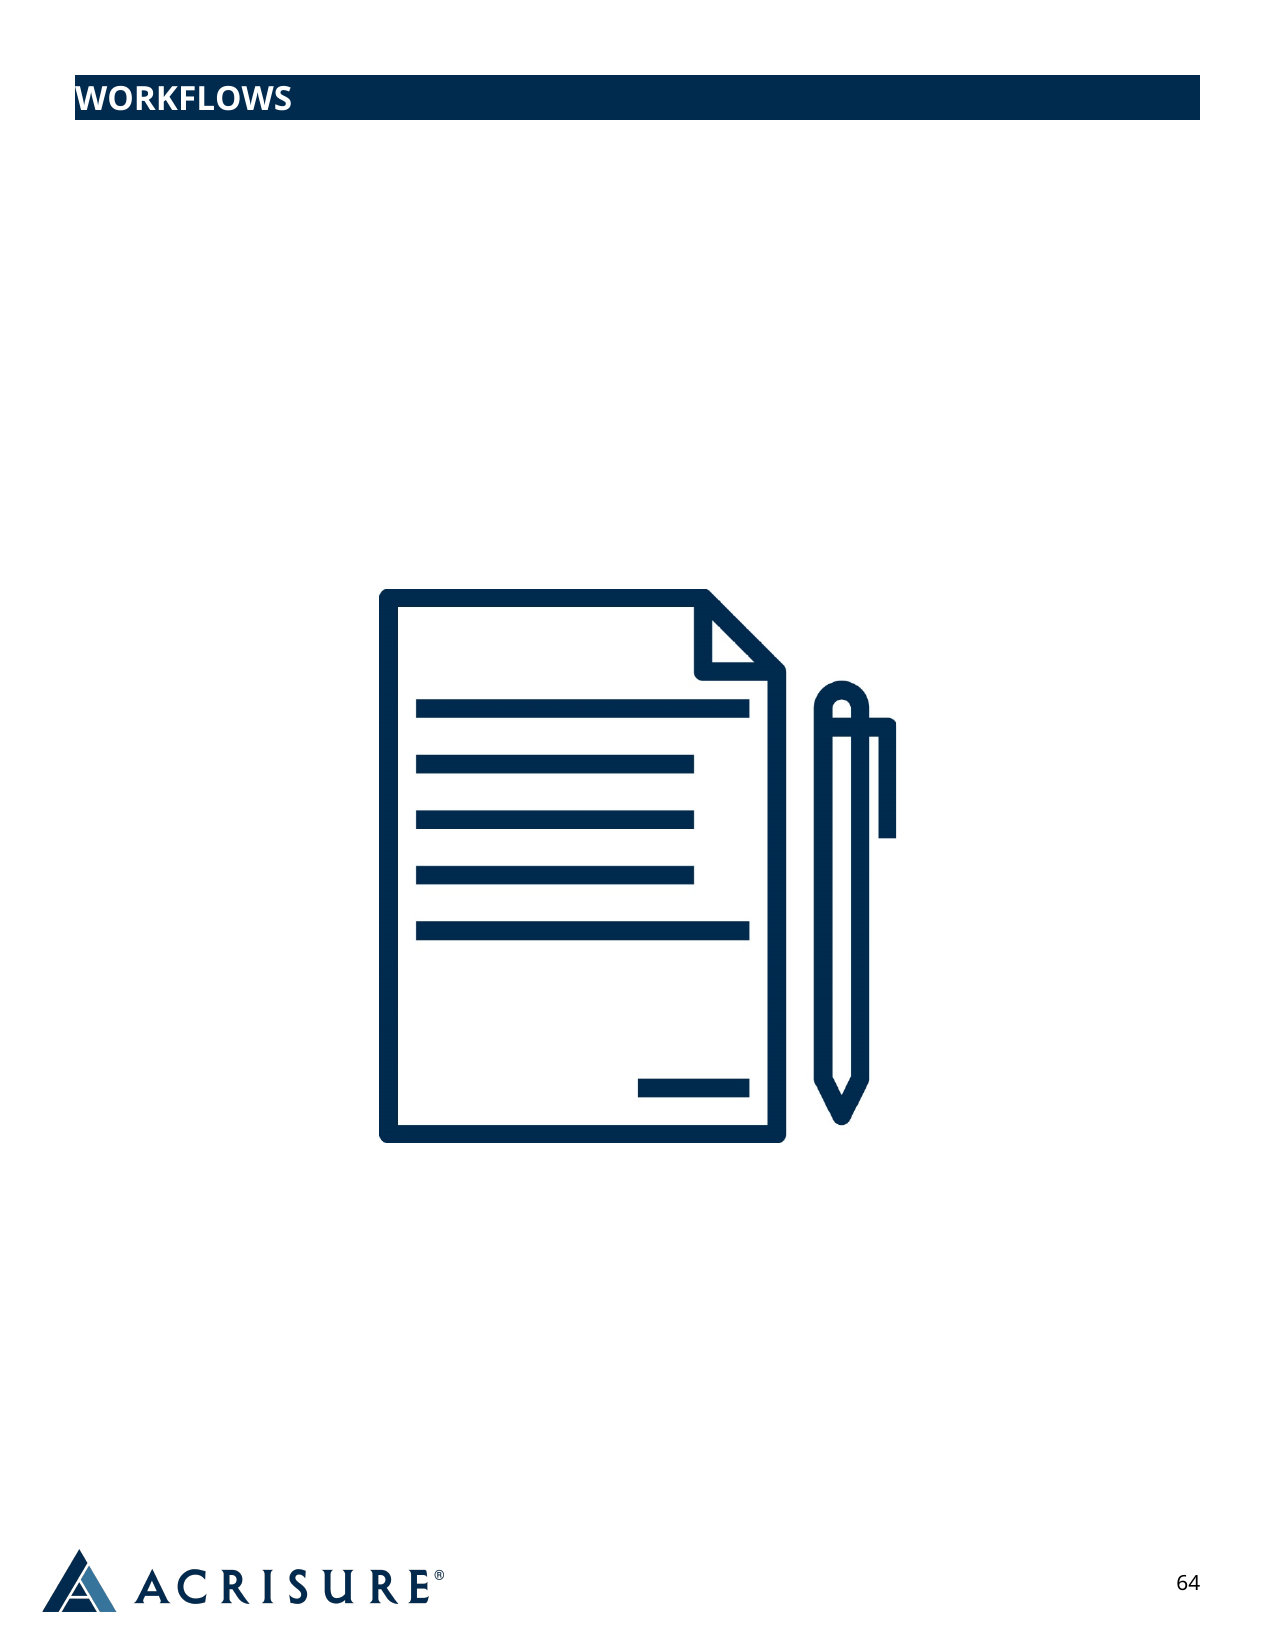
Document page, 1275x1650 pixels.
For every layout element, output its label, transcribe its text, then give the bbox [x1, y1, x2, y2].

picture [42, 1549, 444, 1612]
picture [379, 589, 897, 1143]
text WORKFLOWS [75, 75, 1200, 120]
